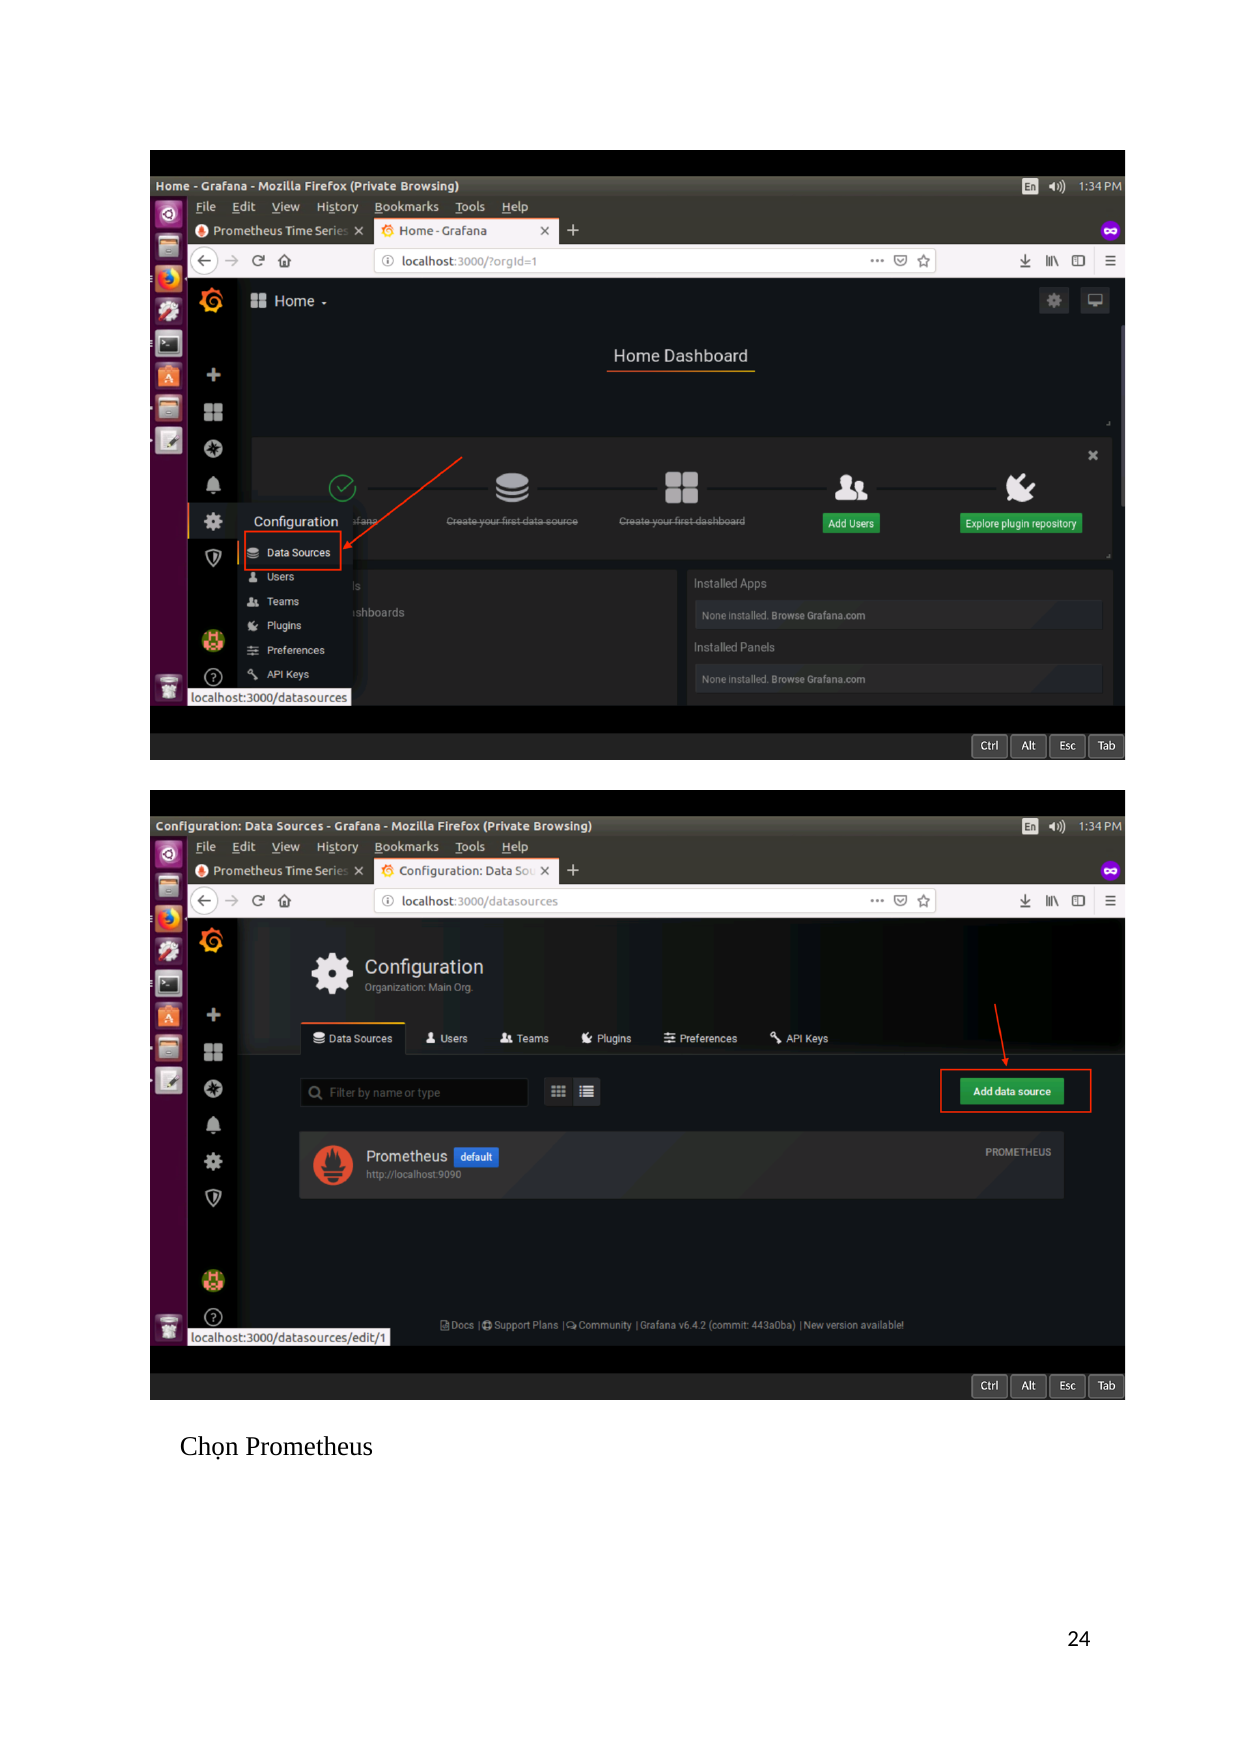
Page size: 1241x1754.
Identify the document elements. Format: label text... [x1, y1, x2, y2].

picture [150, 150, 1125, 760]
picture [150, 790, 1125, 1400]
text Chọn Prometheus [150, 1430, 1090, 1461]
